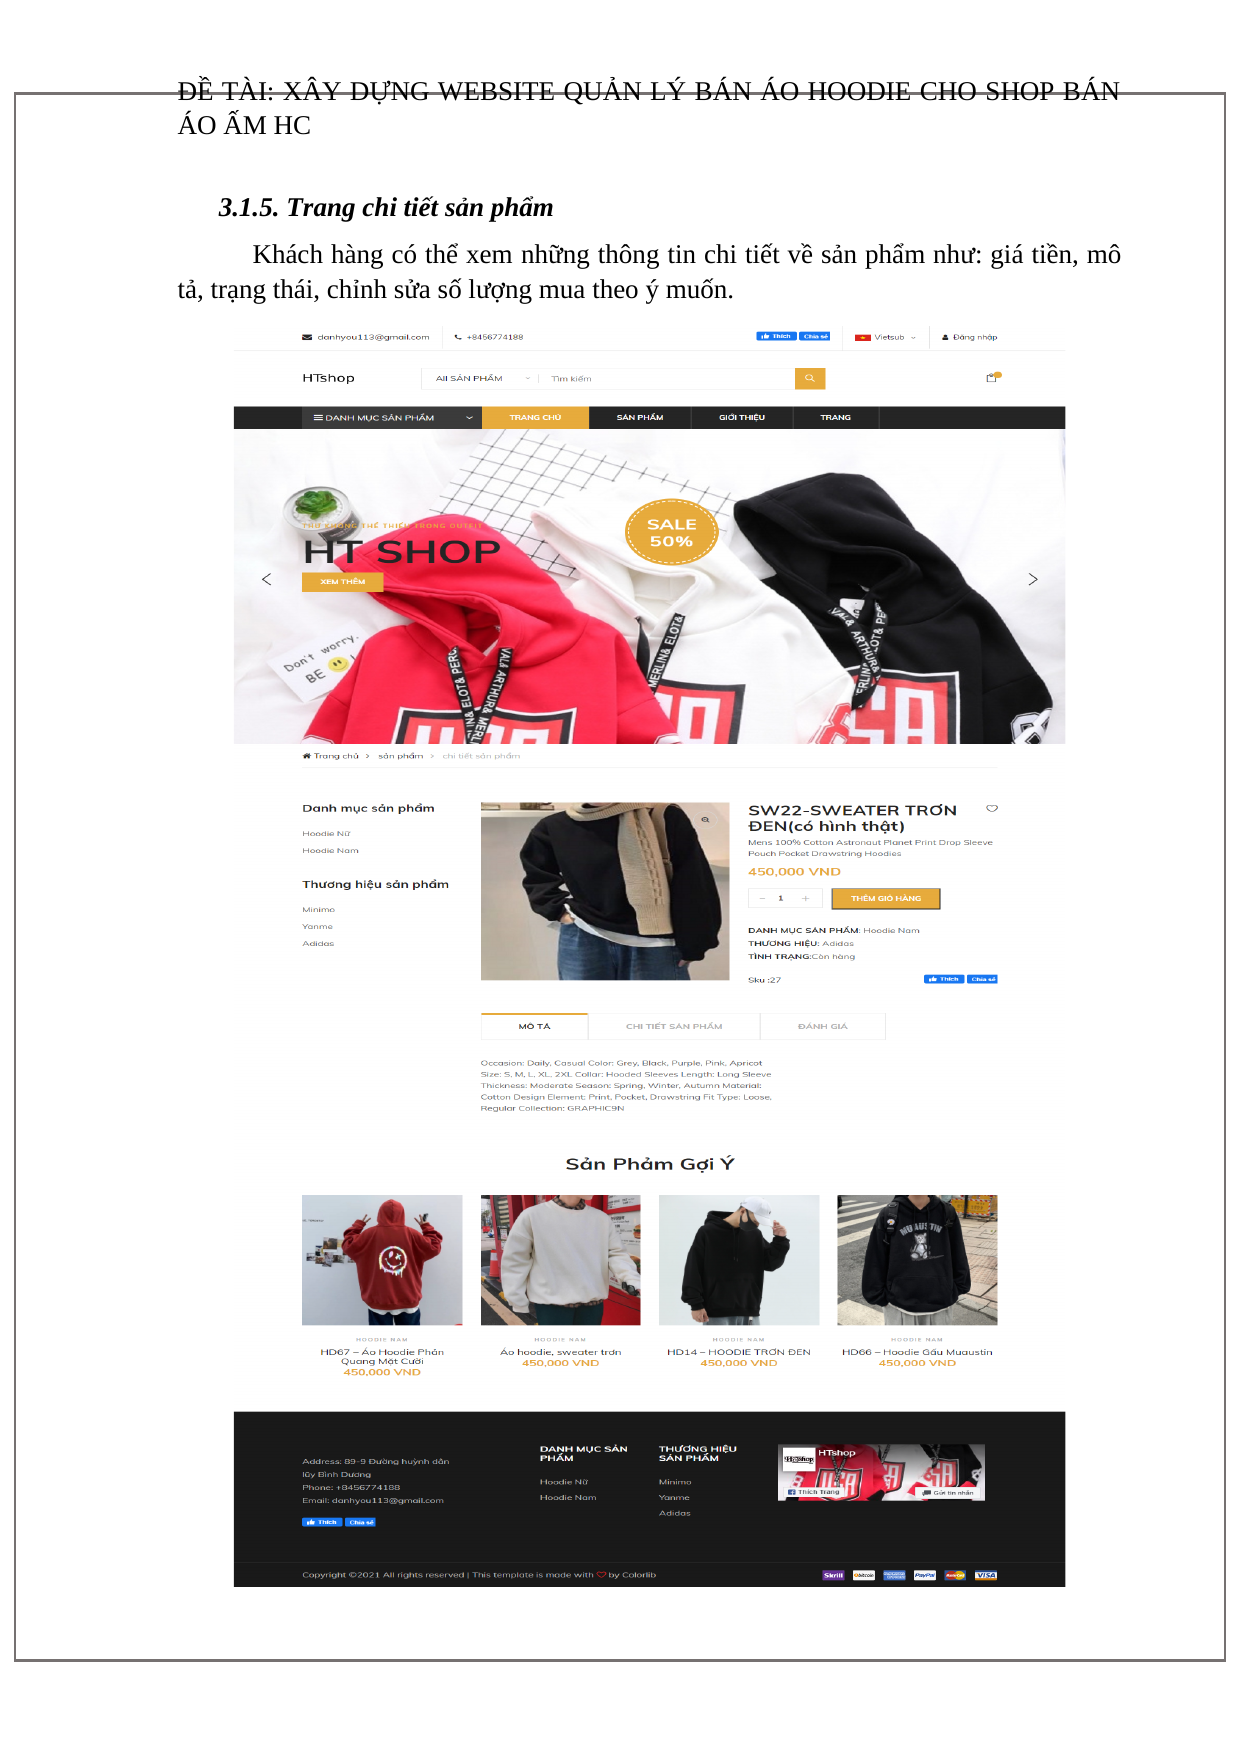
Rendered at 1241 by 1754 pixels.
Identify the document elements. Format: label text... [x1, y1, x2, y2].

text Khách hàng có thể xem những thông tin chi tiết về sản phẩm như: giá tiền, mô tả, trạng thái, chỉnh sửa số lượng mua theo ý muốn. [177, 238, 1122, 305]
picture [233, 326, 1066, 1587]
text Trang chi tiết sản phẩm [218, 191, 1122, 222]
